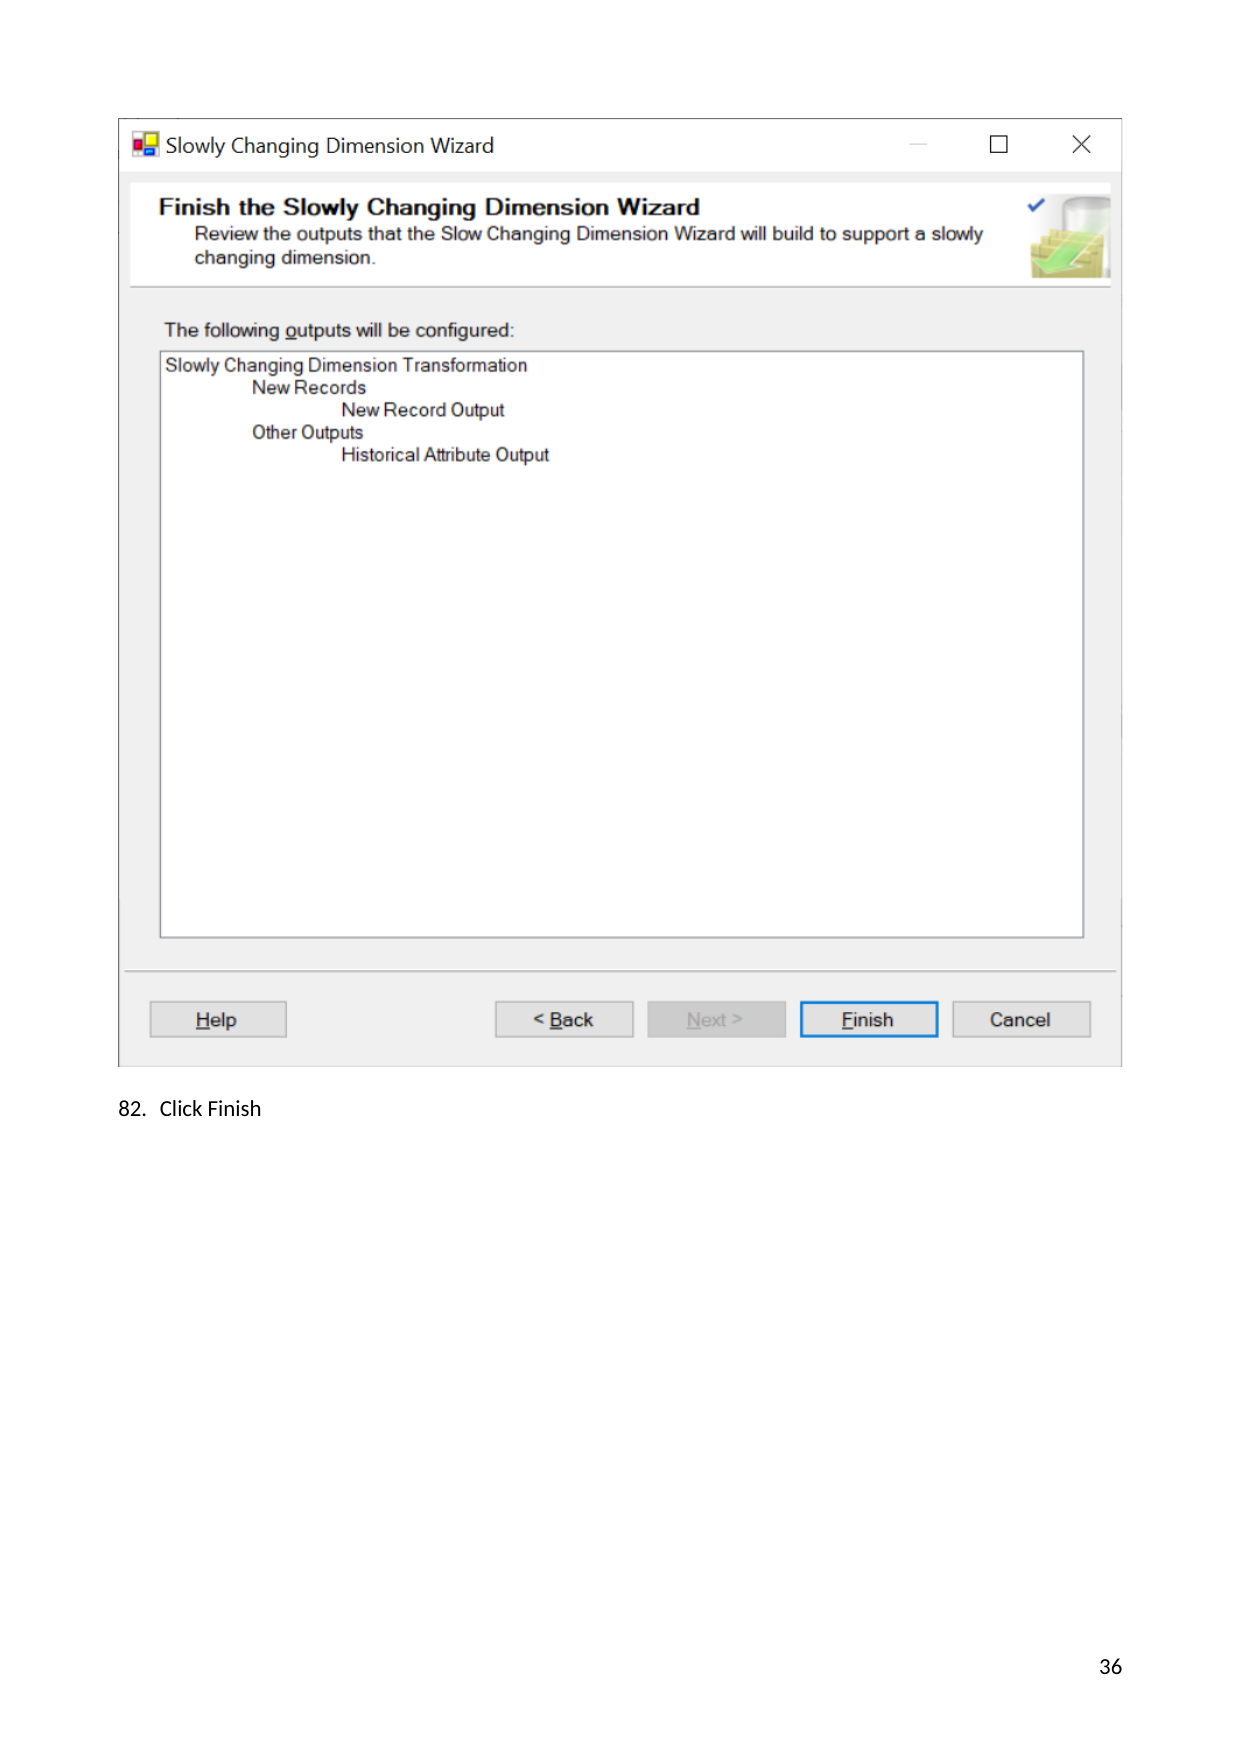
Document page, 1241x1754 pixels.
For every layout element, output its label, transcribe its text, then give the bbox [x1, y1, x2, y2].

list Click Finish [118, 1094, 1122, 1122]
picture [118, 118, 1123, 1067]
